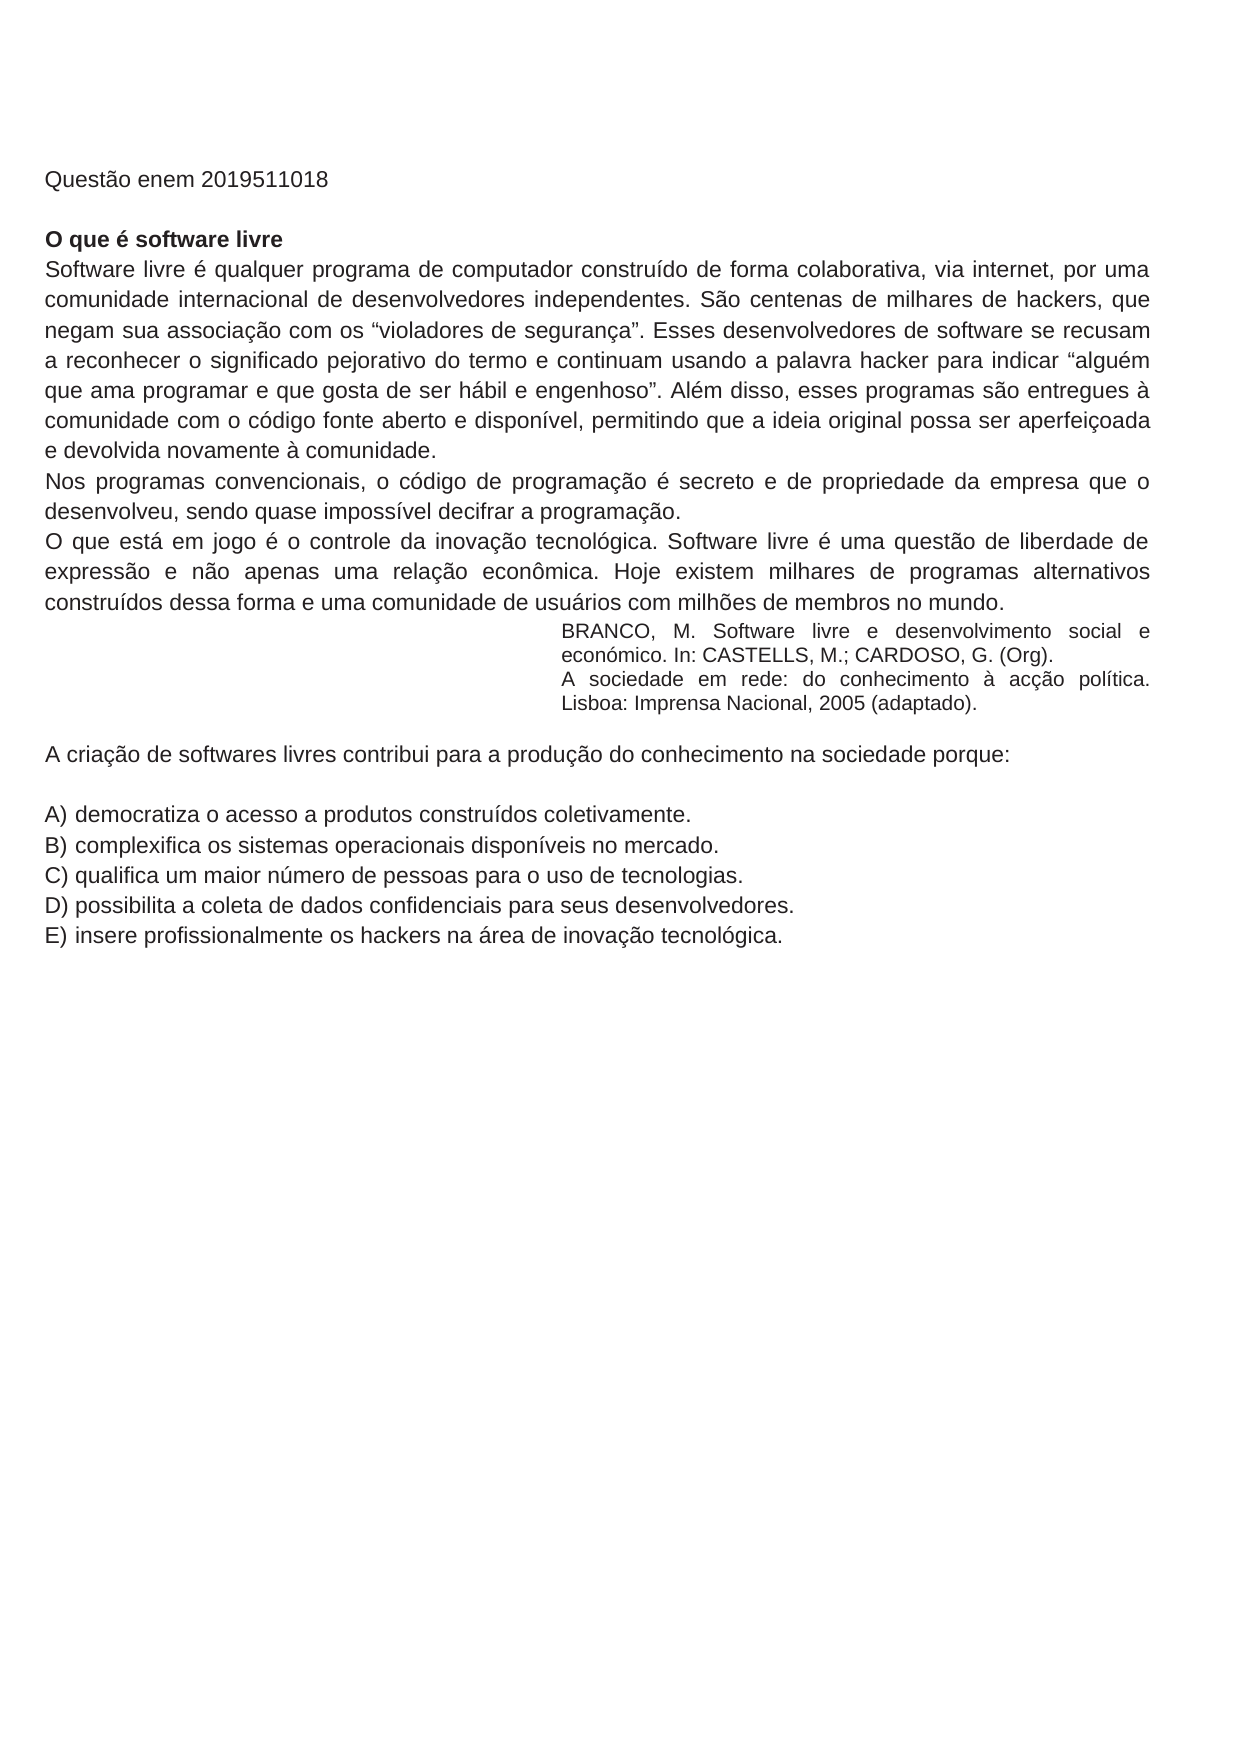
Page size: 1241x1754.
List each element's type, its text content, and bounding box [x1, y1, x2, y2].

list possibilita a coleta de dados confidenciais para seus desenvolvedores. [44, 892, 1151, 918]
text O que é software livre [44, 226, 1151, 252]
text Software livre é qualquer programa de computador construído de forma colaborativa, via internet, por uma comunidade internacional de desenvolvedores independentes. São centenas de milhares de hackers, que negam sua associação com os “violadores de segurança”. Esses desenvolvedores de software se recusam a reconhecer o significado pejorativo do termo e continuam usando a palavra hacker para indicar “alguém que ama programar e que gosta de ser hábil e engenhoso”. Além disso, esses programas são entregues à comunidade com o código fonte aberto e disponível, permitindo que a ideia original possa ser aperfeiçoada e devolvida novamente à comunidade. [44, 256, 1151, 464]
text A sociedade em rede: do conhecimento à acção política. Lisboa: Imprensa Nacional, 2005 (adaptado). [561, 667, 1151, 714]
list insere profissionalmente os hackers na área de inovação tecnológica. [44, 922, 1151, 948]
list complexifica os sistemas operacionais disponíveis no mercado. [44, 832, 1151, 858]
text BRANCO, M. Software livre e desenvolvimento social e económico. In: CASTELLS, M.; CARDOSO, G. (Org). [561, 619, 1151, 667]
list qualifica um maior número de pessoas para o uso de tecnologias. [44, 862, 1151, 888]
text A criação de softwares livres contribui para a produção do conhecimento na sociedade porque: [44, 741, 1151, 767]
text Questão enem 2019511018 [44, 166, 1151, 192]
text Nos programas convencionais, o código de programação é secreto e de propriedade da empresa que o desenvolveu, sendo quase impossível decifrar a programação. [44, 468, 1151, 524]
text O que está em jogo é o controle da inovação tecnológica. Software livre é uma questão de liberdade de expressão e não apenas uma relação econômica. Hoje existem milhares de programas alternativos construídos dessa forma e uma comunidade de usuários com milhões de membros no mundo. [44, 528, 1151, 615]
list democratiza o acesso a produtos construídos coletivamente. [44, 801, 1151, 828]
